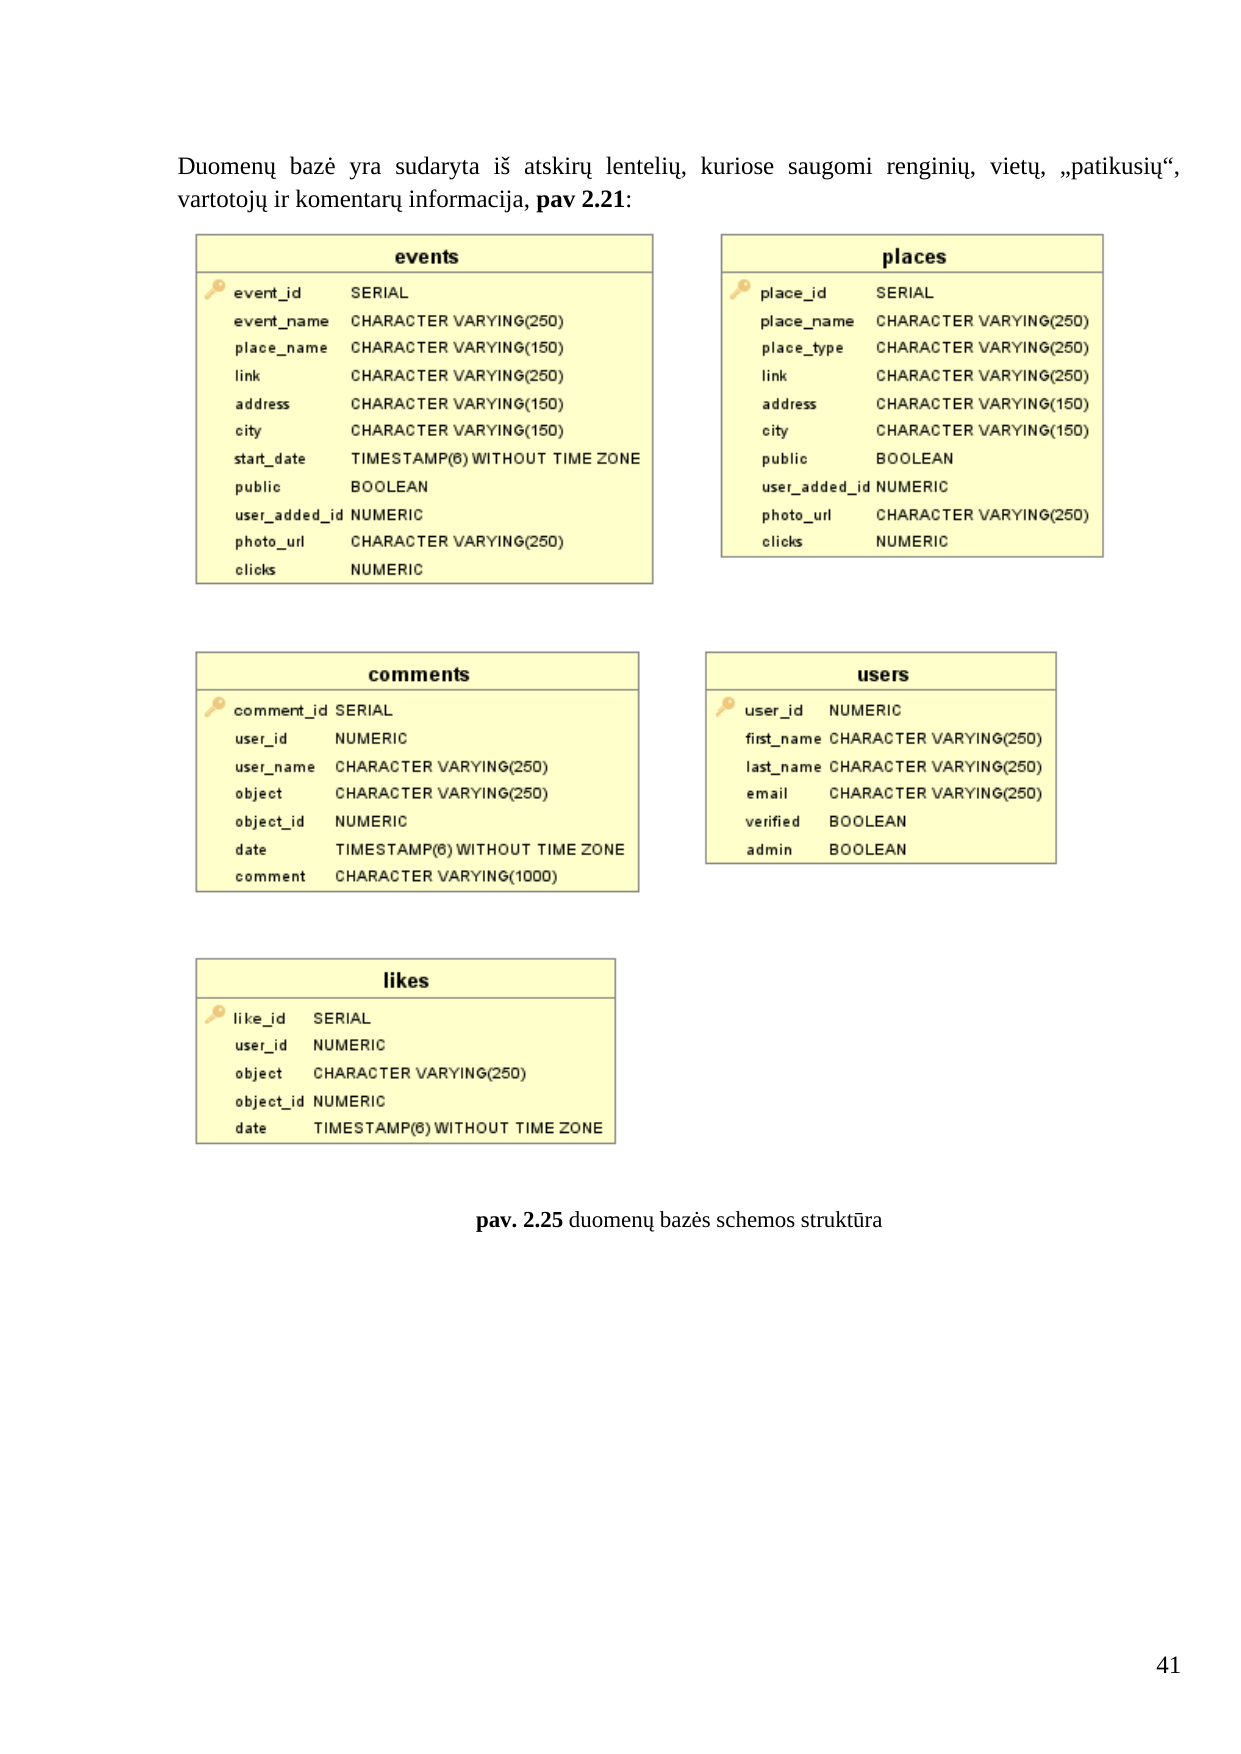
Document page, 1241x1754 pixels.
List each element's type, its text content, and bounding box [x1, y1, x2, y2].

text Duomenų bazė yra sudaryta iš atskirų lentelių, kuriose saugomi renginių, vietų, „patikusių“, vartotojų ir komentarų informacija, pav 2.21: [177, 151, 1181, 213]
picture [177, 217, 1126, 1182]
